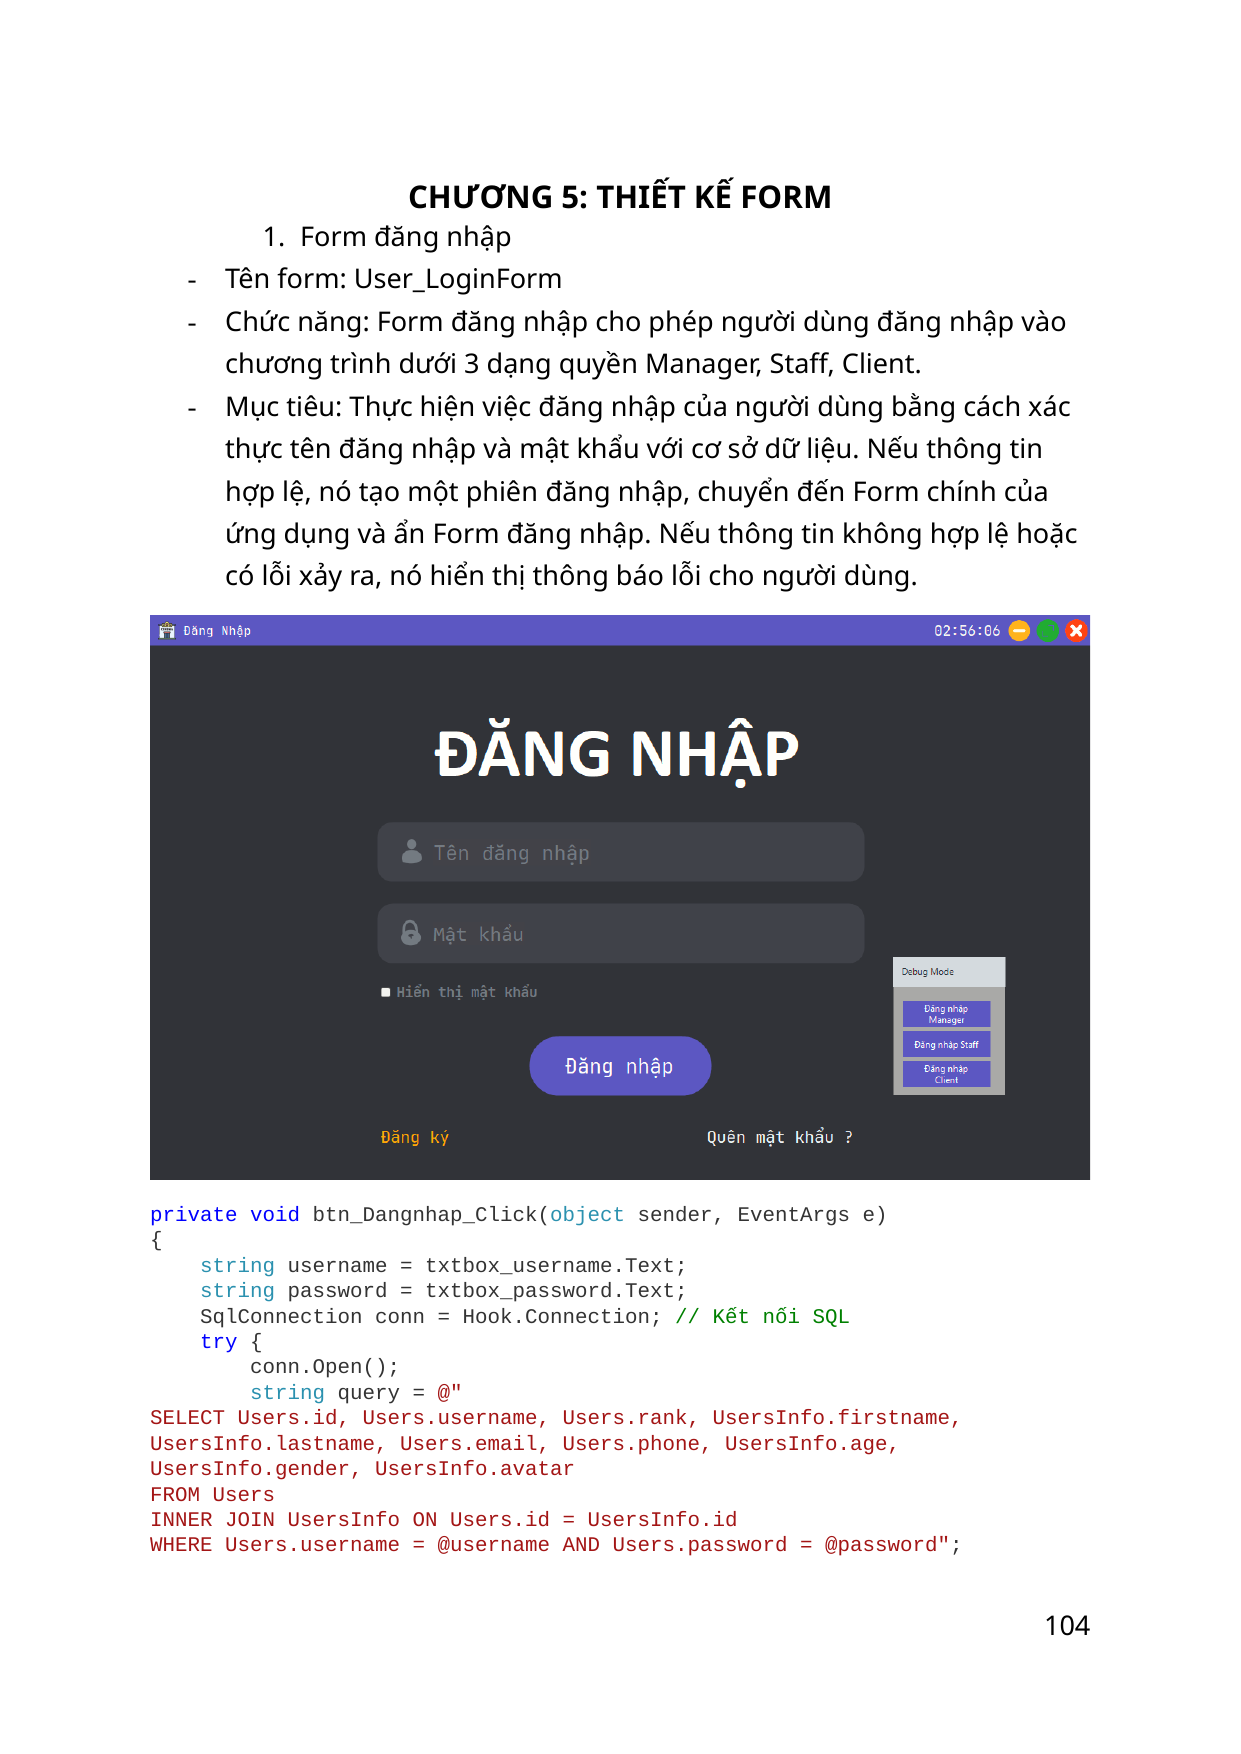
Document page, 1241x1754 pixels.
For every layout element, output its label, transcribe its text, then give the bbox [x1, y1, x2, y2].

text INNER JOIN UsersInfo ON Users.id = UsersInfo.id [150, 1507, 1090, 1533]
text try { [150, 1329, 1090, 1355]
text private void btn_Dangnhap_Click(object sender, EventArgs e) [150, 1202, 1090, 1228]
list Chức năng: Form đăng nhập cho phép người dùng đăng nhập vào chương trình dưới 3 dạng quyền Manager, Staff, Client. [187, 302, 1090, 382]
text string password = txtbox_password.Text; [150, 1278, 1090, 1304]
picture [150, 615, 1091, 1180]
text FROM Users [150, 1482, 1090, 1507]
list Tên form: User_LoginForm [187, 260, 1090, 297]
text WHERE Users.username = @username AND Users.password = @password"; [150, 1533, 1090, 1558]
list Mục tiêu: Thực hiện việc đăng nhập của người dùng bằng cách xác thực tên đăng nhập và mật khẩu với cơ sở dữ liệu. Nếu thông tin hợp lệ, nó tạo một phiên đăng nhập, chuyển đến Form chính của ứng dụng và ẩn Form đăng nhập. Nếu thông tin không hợp lệ hoặc có lỗi xảy ra, nó hiển thị thông báo lỗi cho người dùng. [187, 387, 1090, 594]
text string username = txtbox_username.Text; [150, 1253, 1090, 1278]
text conn.Open(); [150, 1355, 1090, 1380]
text string query = @" [150, 1380, 1090, 1406]
subtitle CHƯƠNG 5: THIẾT KẾ FORM [150, 175, 1090, 218]
list Form đăng nhập [262, 218, 1090, 254]
text SELECT Users.id, Users.username, Users.rank, UsersInfo.firstname, UsersInfo.lastname, Users.email, Users.phone, UsersInfo.age, UsersInfo.gender, UsersInfo.avatar [150, 1406, 1090, 1482]
text { [150, 1228, 1090, 1253]
text SqlConnection conn = Hook.Connection; // Kết nối SQL [150, 1304, 1090, 1329]
